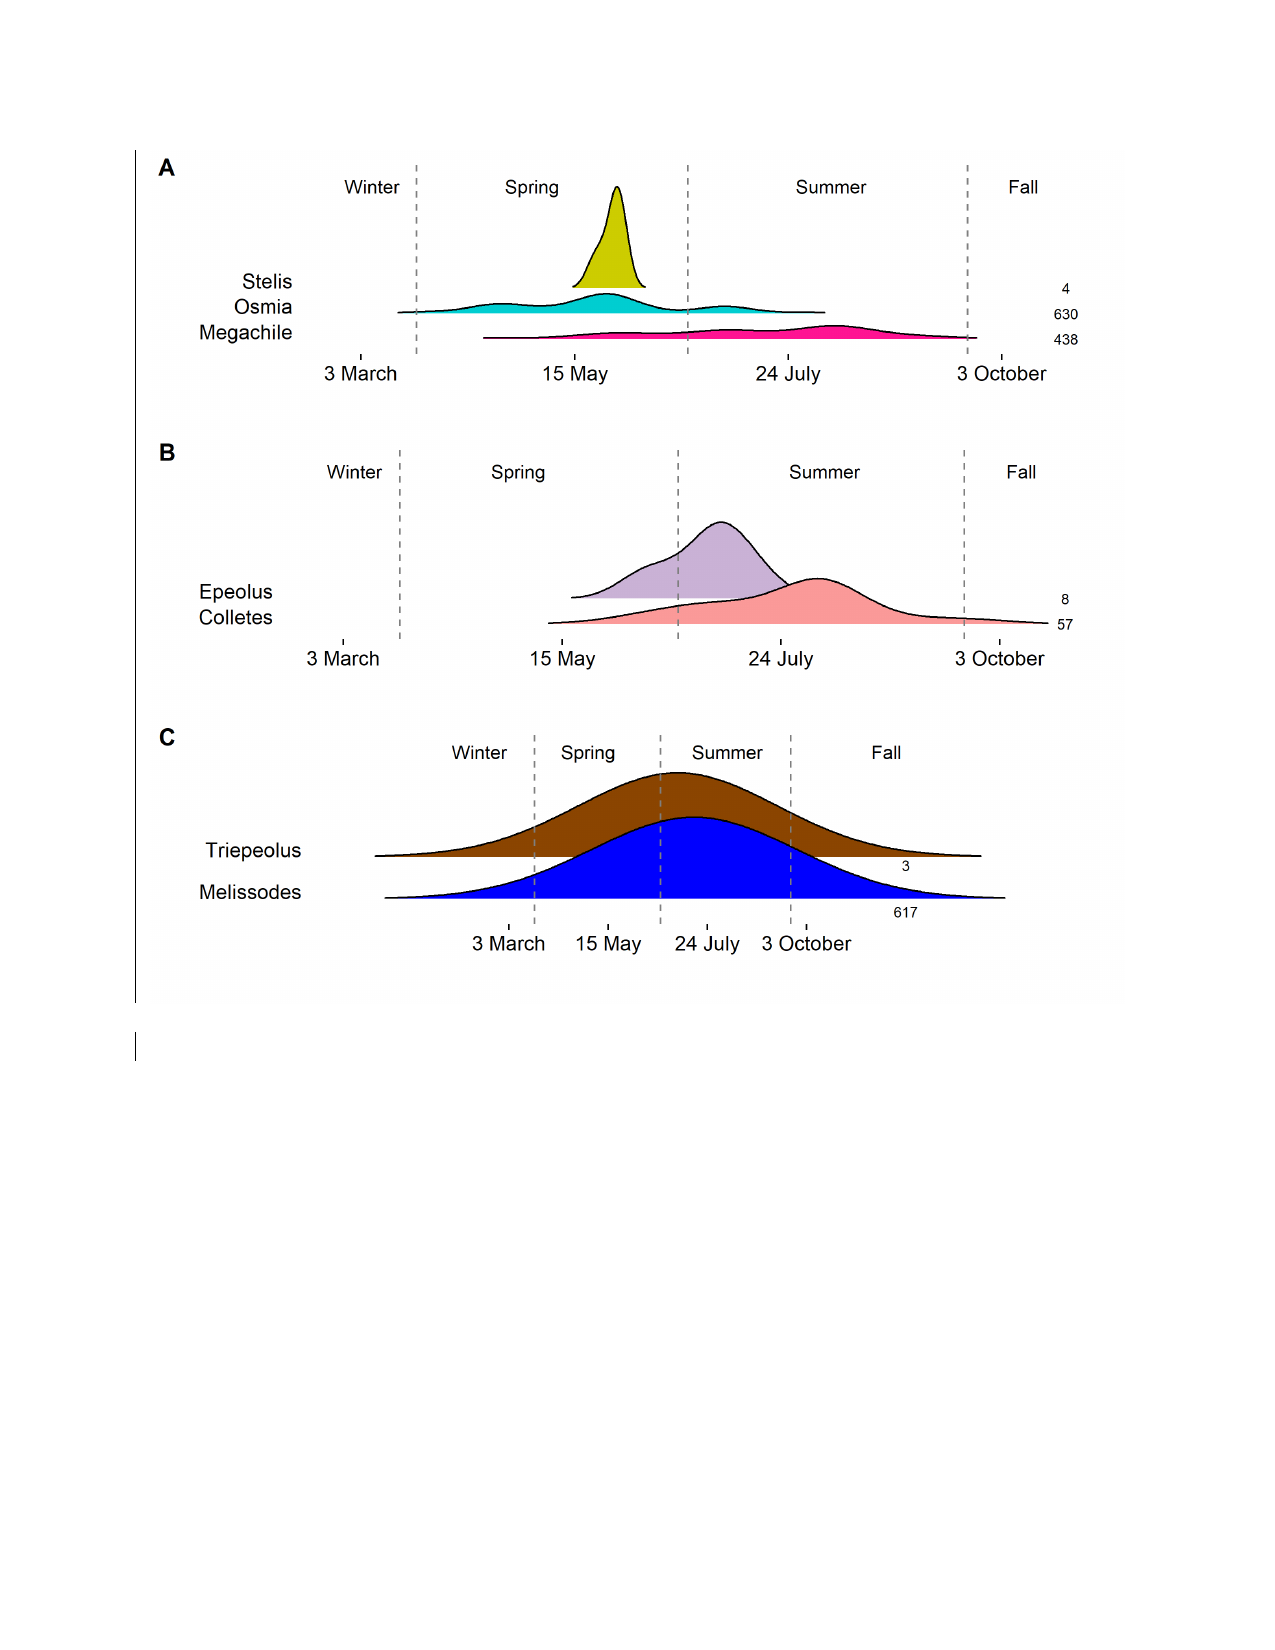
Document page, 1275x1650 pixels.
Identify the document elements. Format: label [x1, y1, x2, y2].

picture [150, 150, 1125, 1004]
